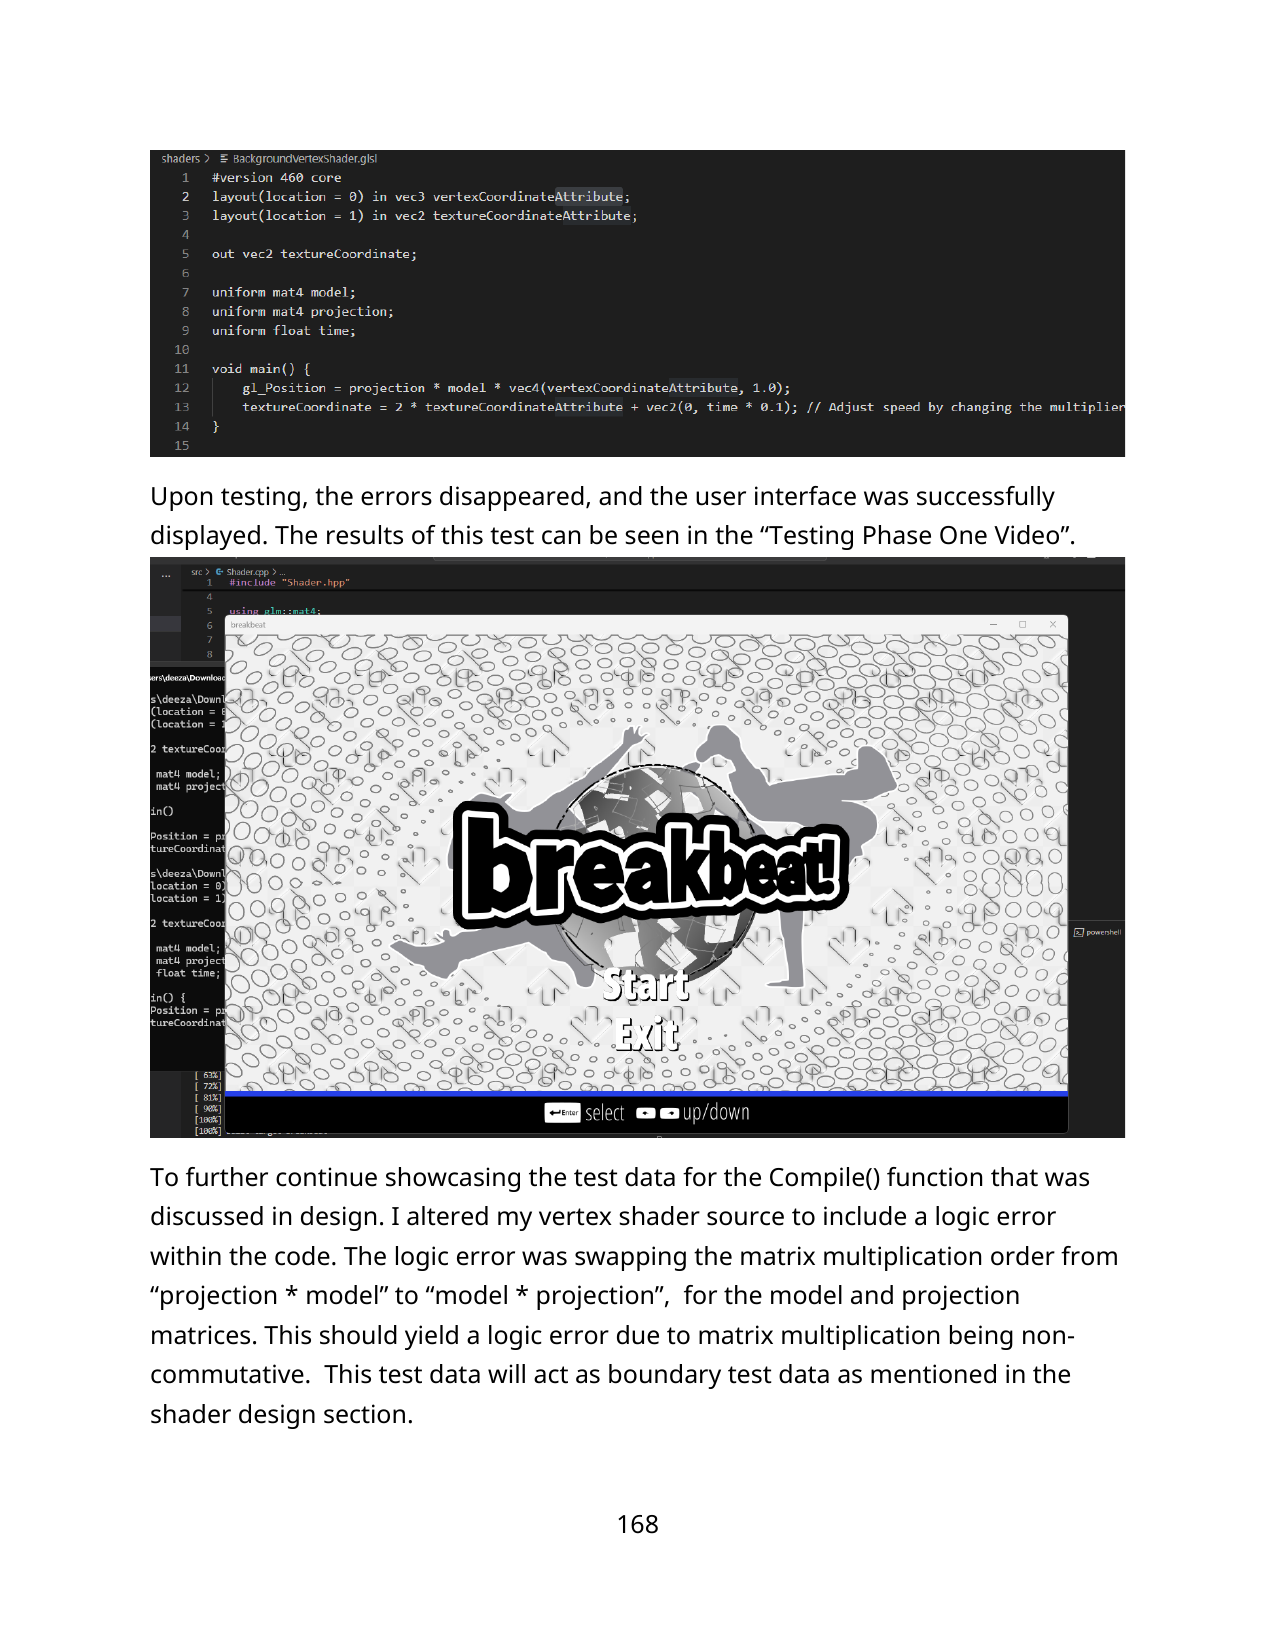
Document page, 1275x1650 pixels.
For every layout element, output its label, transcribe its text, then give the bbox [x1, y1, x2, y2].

text To further continue showcasing the test data for the Compile() function that was discussed in design. I altered my vertex shader source to include a logic error within the code. The logic error was swapping the matrix multiplication order from “projection * model” to “model * projection”, for the model and projection matrices. This should yield a logic error due to matrix multiplication being non-commutative. This test data will act as boundary test data as mentioned in the shader design section. [150, 1159, 1125, 1430]
picture [150, 557, 1125, 1138]
text Upon testing, the errors disappeared, and the user interface was successfully displayed. The results of this test can be seen in the “Testing Phase One Video”. [150, 478, 1125, 557]
picture [150, 150, 1125, 457]
